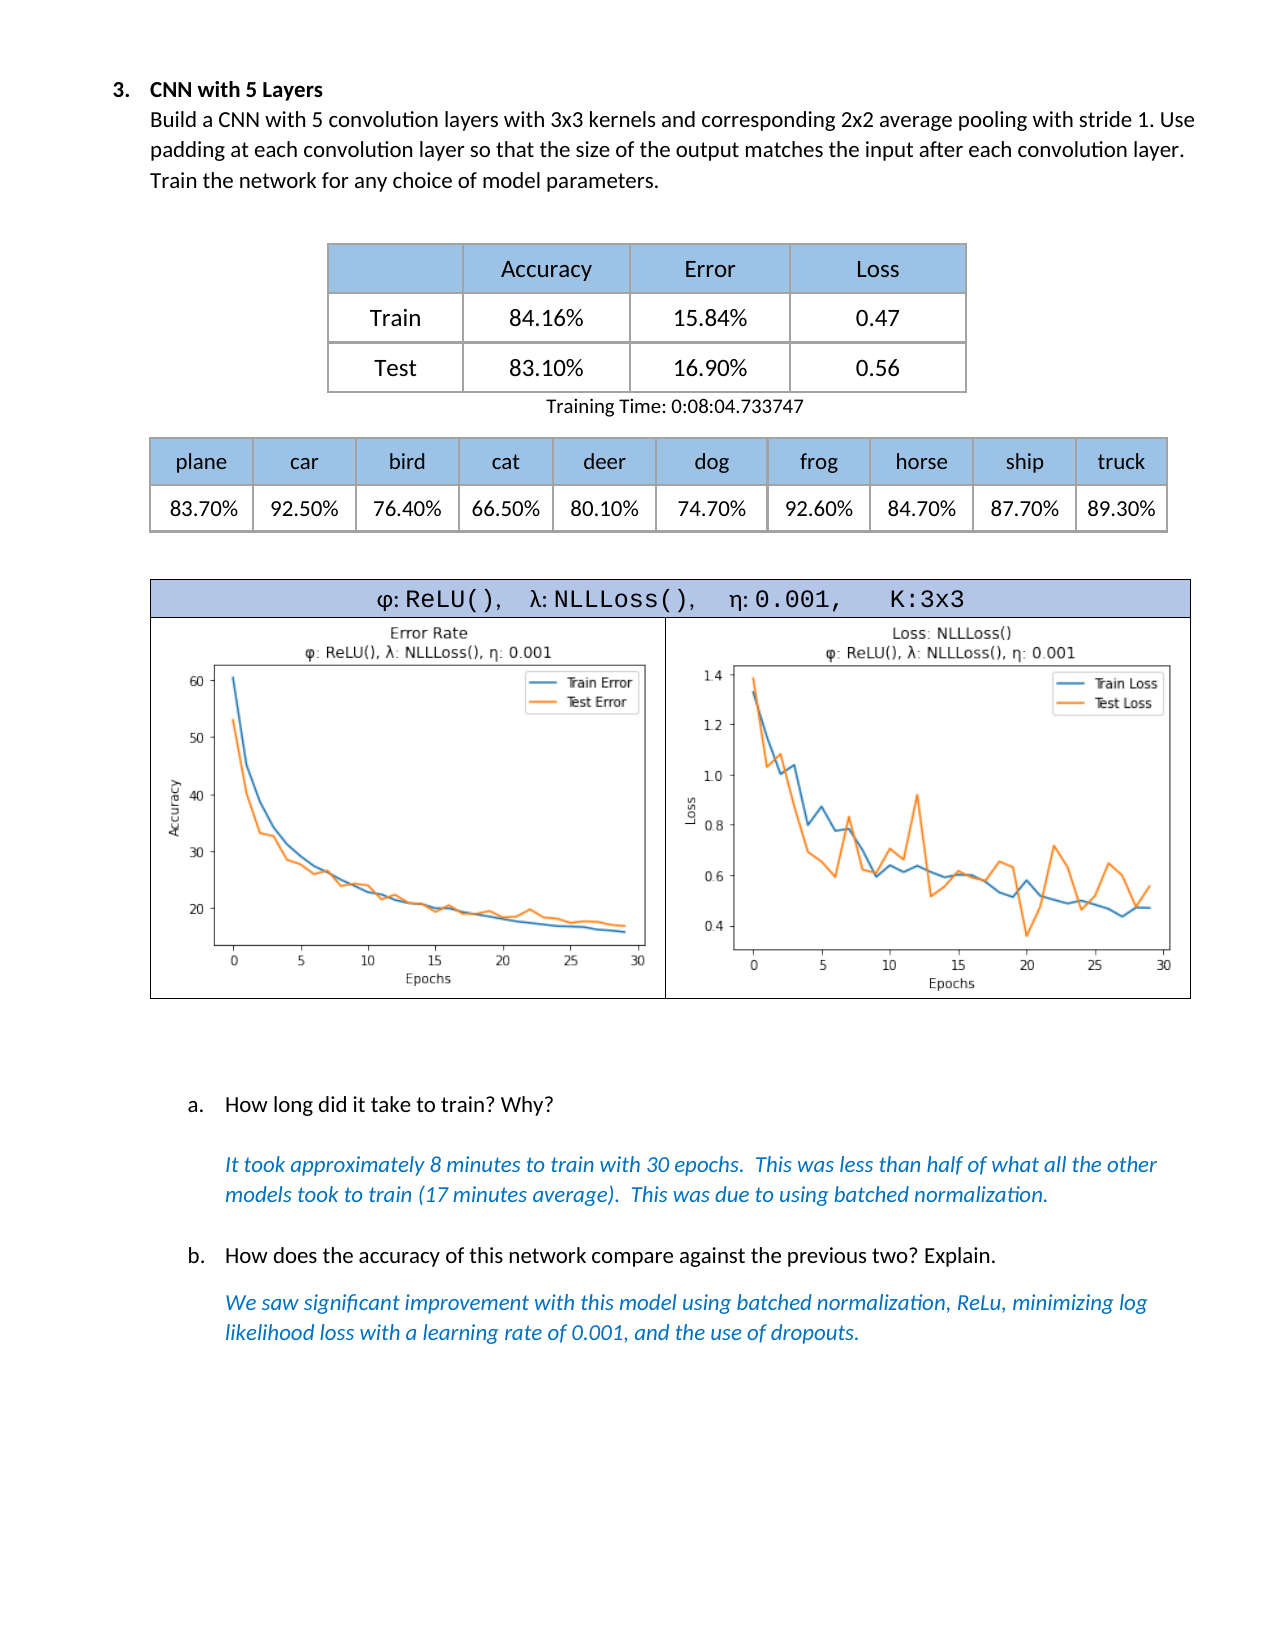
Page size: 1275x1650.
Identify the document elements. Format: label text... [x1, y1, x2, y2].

table_cell 15.84% [631, 294, 789, 341]
table_cell 84.70% [871, 486, 972, 530]
table_cell 0.47 [791, 294, 965, 341]
table_header ship [974, 439, 1075, 484]
list How does the accuracy of this network compare against the previous two? Explain. [187, 1241, 1200, 1269]
table_cell 16.90% [631, 344, 789, 391]
table_cell 83.10% [464, 344, 629, 391]
picture [676, 617, 1180, 999]
table_cell 84.16% [464, 294, 629, 341]
table_header horse [871, 439, 972, 484]
list It took approximately 8 minutes to train with 30 epochs. This was less than half of what all the other models took to train (17 minutes average). This was due to using batched normalization. [225, 1150, 1200, 1209]
text We saw significant improvement with this model using batched normalization, ReLu, minimizing log likelihood loss with a learning rate of 0.001, and the use of dropouts. [225, 1288, 1200, 1346]
table_cell 66.50% [460, 486, 552, 530]
table_cell 92.50% [254, 486, 355, 530]
table_cell 74.70% [657, 486, 766, 530]
list Training Time: 0:08:04.733747 [150, 393, 1200, 418]
table_header [329, 245, 462, 292]
table_cell 0.56 [791, 344, 965, 391]
table_header plane [151, 439, 252, 484]
table_header frog [769, 439, 869, 484]
table_cell 87.70% [974, 486, 1075, 530]
table_cell Test [329, 344, 462, 391]
table_header dog [657, 439, 766, 484]
list Build a CNN with 5 convolution layers with 3x3 kernels and corresponding 2x2 average pooling with stride 1. Use padding at each convolution layer so that the size of the output matches the input after each convolution layer. Train the network for any choice of model parameters. [150, 105, 1200, 194]
table_header φ: ReLU(), λ: NLLLoss(), η: 0.001, K:3x3 [151, 580, 1190, 617]
table_cell 89.30% [1077, 486, 1166, 530]
picture [161, 617, 655, 994]
table_cell 80.10% [554, 486, 655, 530]
table_cell Train [329, 294, 462, 341]
table_header cat [460, 439, 552, 484]
table_header car [254, 439, 355, 484]
list CNN with 5 Layers [112, 75, 1200, 103]
table_cell 76.40% [357, 486, 458, 530]
table_cell [151, 618, 665, 998]
table_header Loss [791, 245, 965, 292]
table_cell [666, 618, 676, 998]
table_header Accuracy [464, 245, 629, 292]
table_header deer [554, 439, 655, 484]
table_header bird [357, 439, 458, 484]
table_header truck [1077, 439, 1166, 484]
table_cell [1180, 618, 1190, 998]
list How long did it take to train? Why? [187, 1090, 1200, 1118]
table_cell 83.70% [151, 486, 252, 530]
table_header Error [631, 245, 789, 292]
table_cell 92.60% [769, 486, 869, 530]
